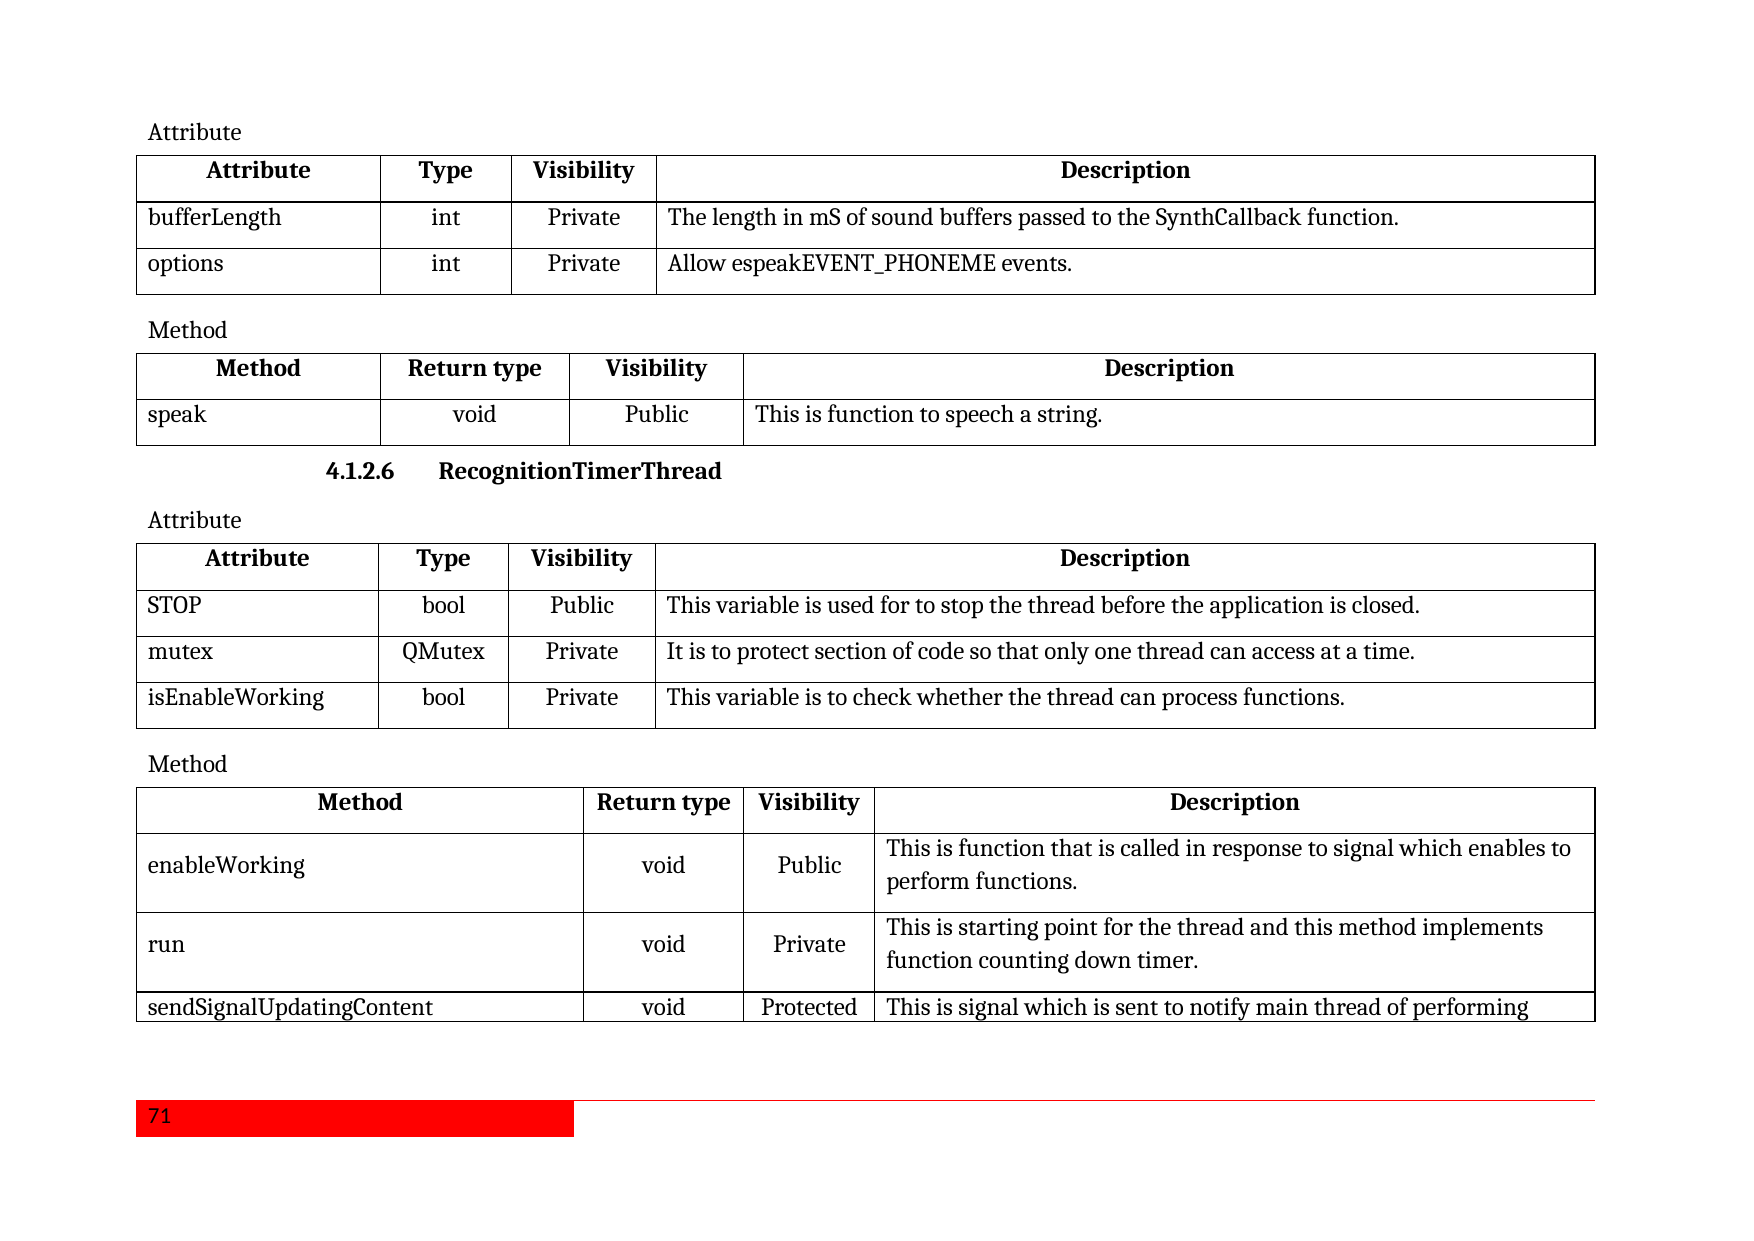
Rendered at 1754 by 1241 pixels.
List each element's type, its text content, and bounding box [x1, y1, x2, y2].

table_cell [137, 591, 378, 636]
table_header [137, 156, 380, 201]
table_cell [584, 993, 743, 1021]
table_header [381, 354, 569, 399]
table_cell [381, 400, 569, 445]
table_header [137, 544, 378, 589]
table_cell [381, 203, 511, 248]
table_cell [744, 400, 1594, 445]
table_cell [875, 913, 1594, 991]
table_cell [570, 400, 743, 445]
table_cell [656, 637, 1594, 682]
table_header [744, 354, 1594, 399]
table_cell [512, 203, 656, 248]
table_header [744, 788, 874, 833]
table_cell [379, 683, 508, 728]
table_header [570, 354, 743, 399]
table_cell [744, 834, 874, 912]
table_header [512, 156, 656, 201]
subtitle Method [148, 750, 1606, 778]
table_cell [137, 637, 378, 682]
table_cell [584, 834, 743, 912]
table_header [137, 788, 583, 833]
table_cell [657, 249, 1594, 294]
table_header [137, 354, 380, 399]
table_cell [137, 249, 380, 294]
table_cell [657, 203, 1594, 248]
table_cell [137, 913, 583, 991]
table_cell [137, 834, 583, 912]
subtitle Method [148, 316, 1606, 344]
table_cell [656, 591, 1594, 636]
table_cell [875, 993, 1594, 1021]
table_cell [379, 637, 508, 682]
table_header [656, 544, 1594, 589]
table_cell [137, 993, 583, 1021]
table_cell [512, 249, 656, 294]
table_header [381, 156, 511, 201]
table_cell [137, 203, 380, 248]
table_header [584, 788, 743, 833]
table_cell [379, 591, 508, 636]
subtitle Attribute [148, 118, 1606, 147]
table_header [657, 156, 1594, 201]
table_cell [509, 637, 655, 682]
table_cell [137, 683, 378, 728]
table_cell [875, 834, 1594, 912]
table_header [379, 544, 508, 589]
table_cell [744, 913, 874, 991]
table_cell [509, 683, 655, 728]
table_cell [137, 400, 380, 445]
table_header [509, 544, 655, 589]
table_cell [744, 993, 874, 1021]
subtitle RecognitionTimerThread [326, 457, 1606, 485]
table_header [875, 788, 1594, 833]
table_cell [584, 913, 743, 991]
subtitle Attribute [148, 506, 1606, 535]
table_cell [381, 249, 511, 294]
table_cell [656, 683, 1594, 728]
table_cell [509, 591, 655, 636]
